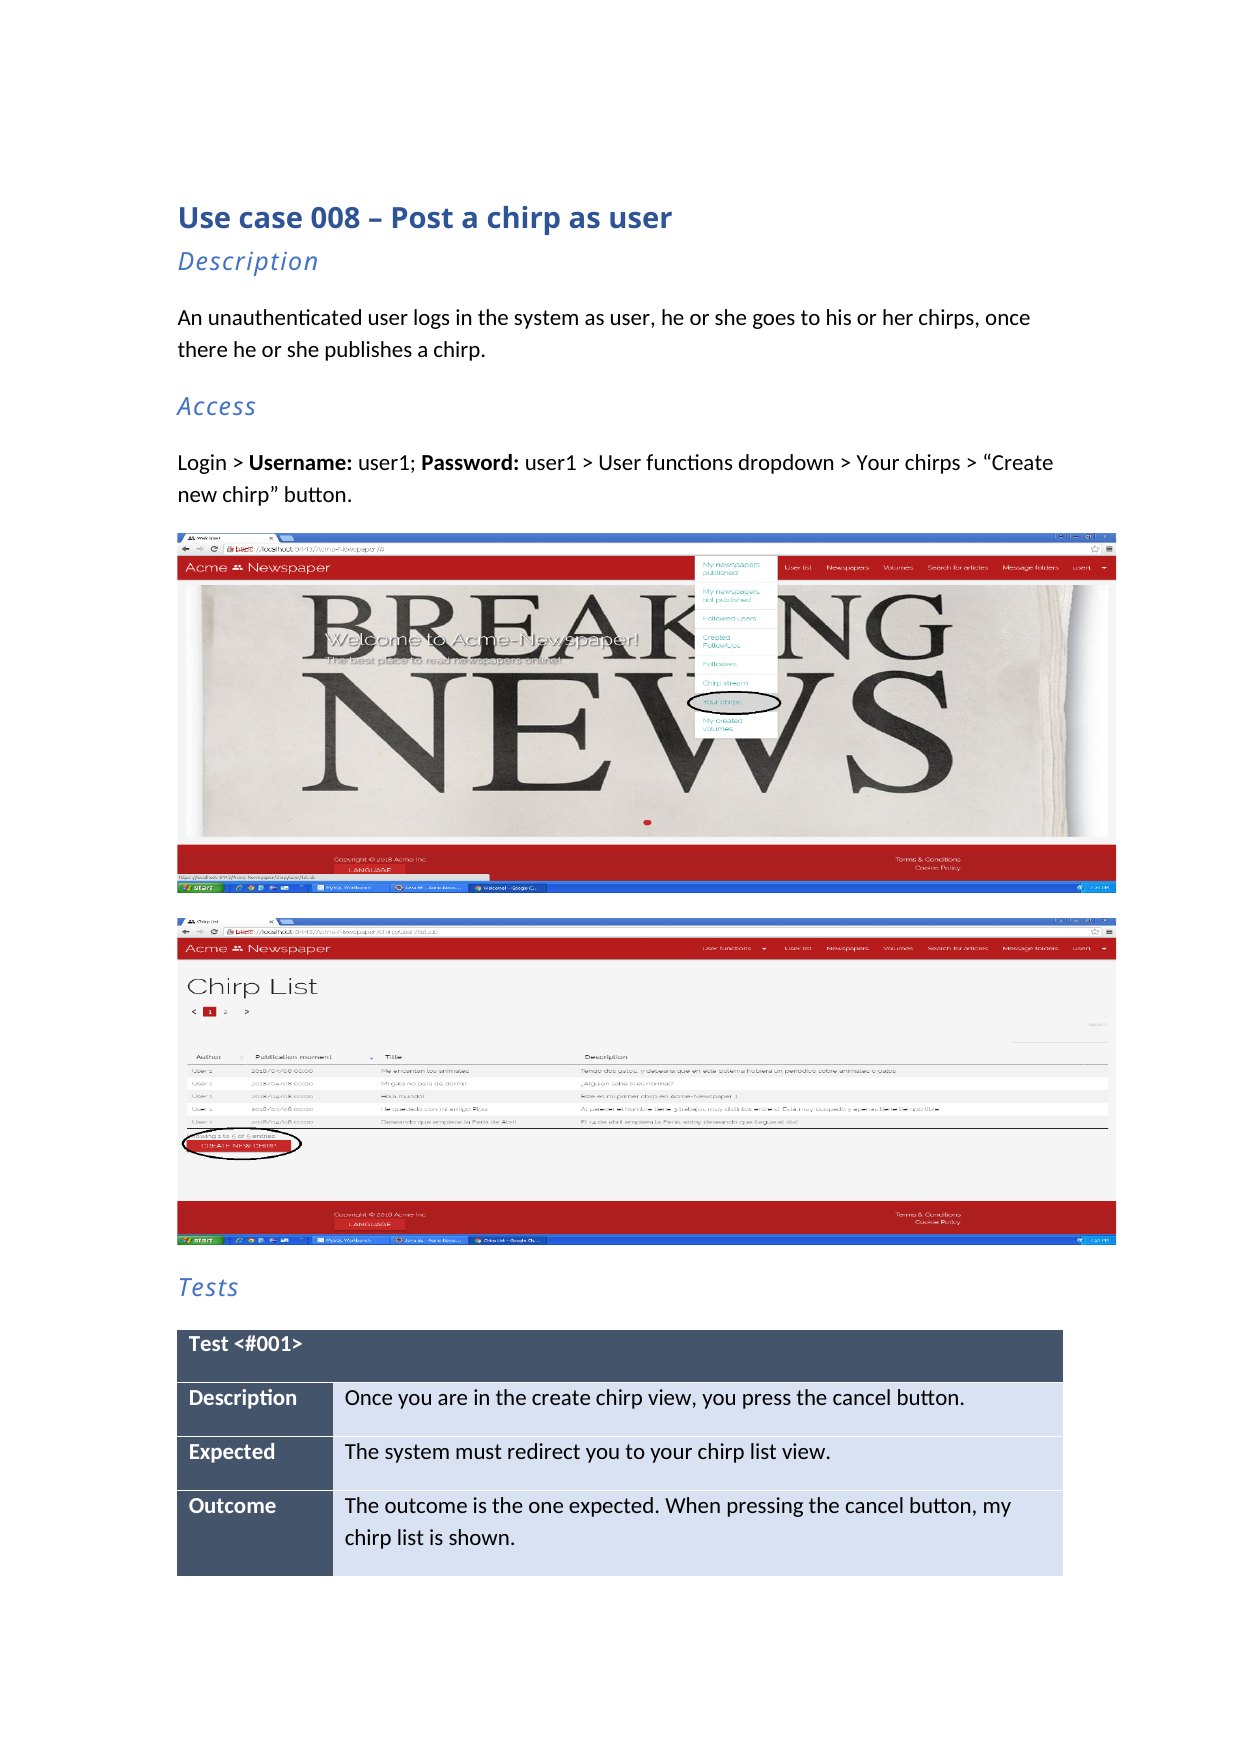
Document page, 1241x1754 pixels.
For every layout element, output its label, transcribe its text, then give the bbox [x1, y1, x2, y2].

subtitle Tests [177, 1269, 1063, 1304]
table_cell The system must redirect you to your chirp list view. [333, 1437, 1063, 1490]
table_cell Outcome [177, 1491, 333, 1576]
text An unauthenticated user logs in the system as user, he or she goes to his or her chirps, once there he or she publishes a chirp. [177, 303, 1063, 363]
picture [177, 918, 1117, 1245]
subtitle Access [177, 388, 1063, 422]
table_cell Expected [177, 1437, 333, 1490]
subtitle Use case 008 – Post a chirp as user [177, 198, 1063, 237]
table_cell The outcome is the one expected. When pressing the cancel button, my chirp list is shown. [333, 1491, 1063, 1576]
picture [177, 533, 1117, 893]
text Login > Username: user1; Password: user1 > User functions dropdown > Your chirps > “Create new chirp” button. [177, 448, 1063, 509]
table_header Test <#001> [177, 1330, 1063, 1382]
table_cell Once you are in the create chirp view, you press the cancel button. [333, 1383, 1063, 1436]
table_cell Description [177, 1383, 333, 1436]
subtitle Description [177, 243, 1063, 277]
